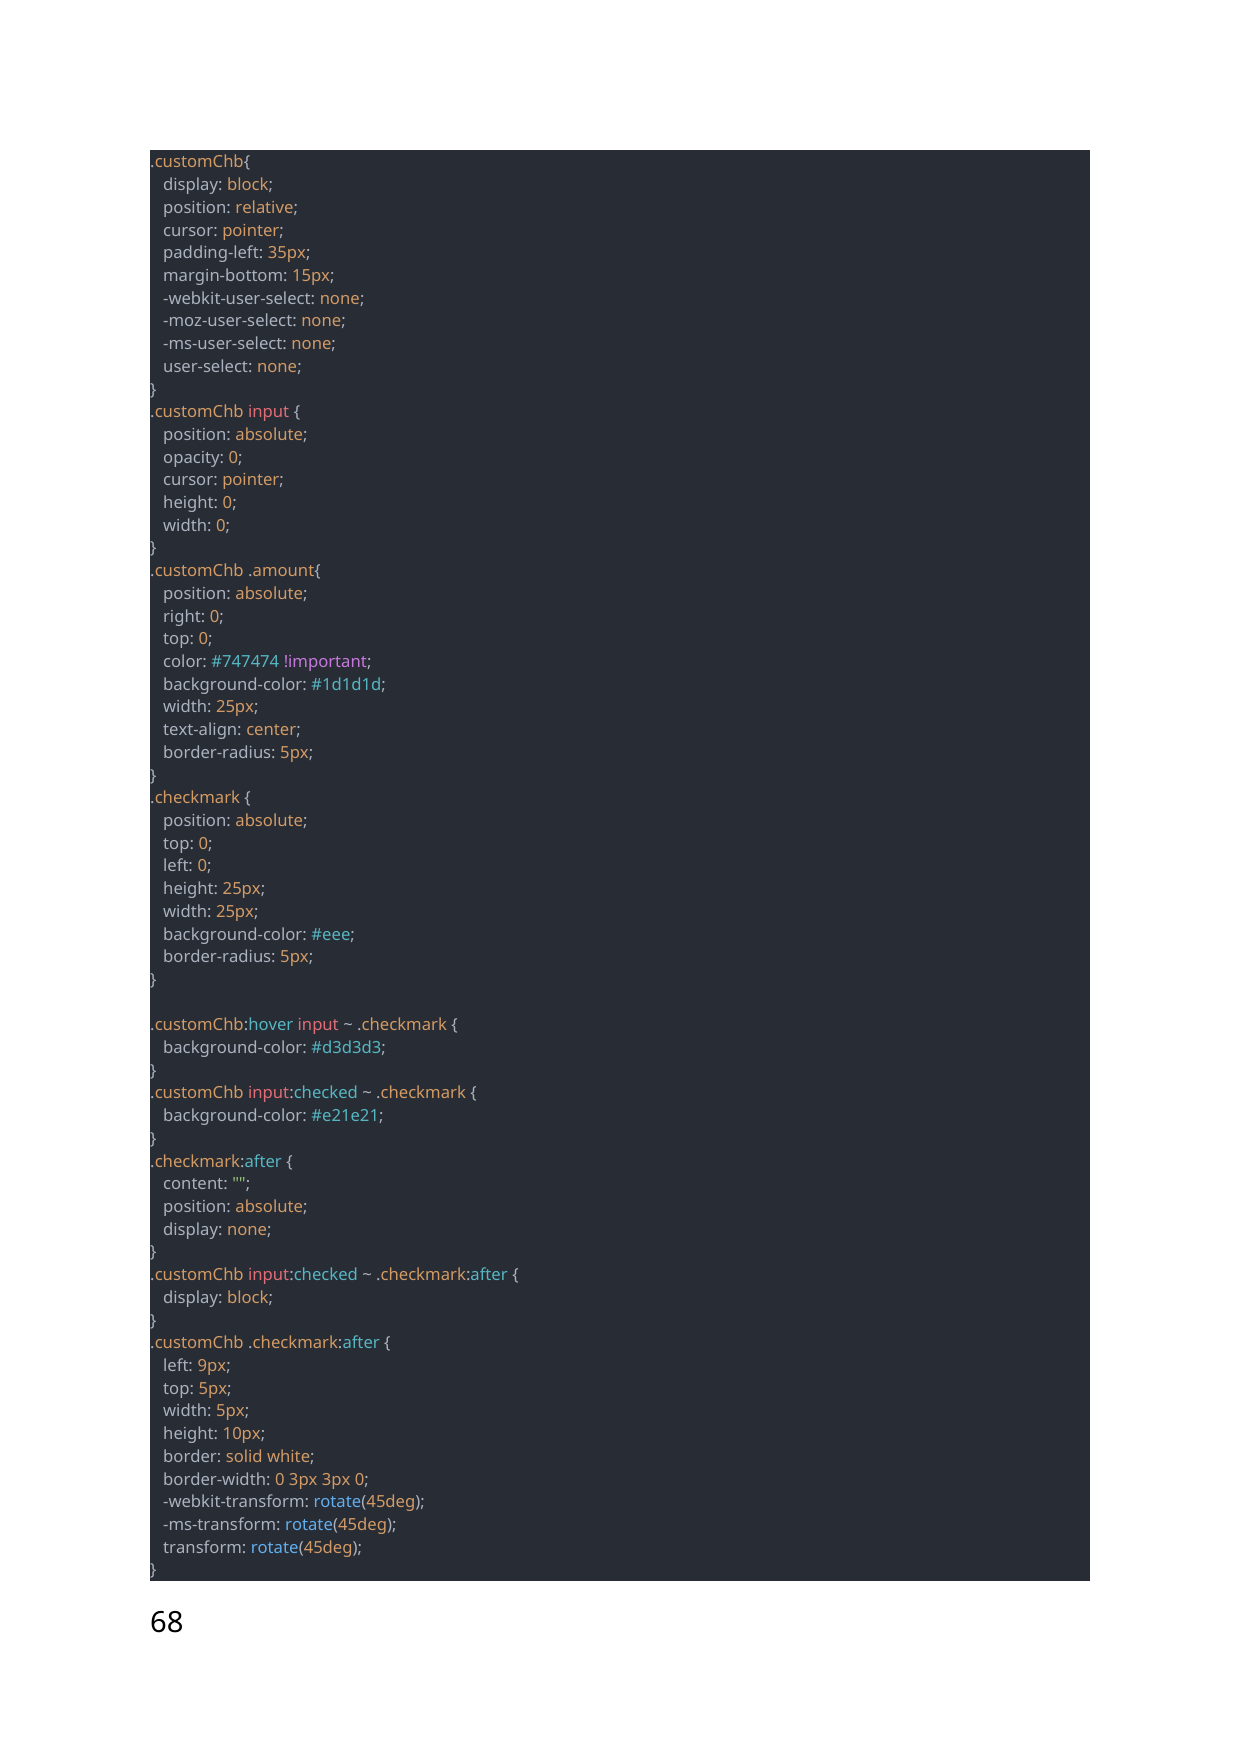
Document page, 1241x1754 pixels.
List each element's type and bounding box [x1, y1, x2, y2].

text [150, 150, 1090, 1581]
